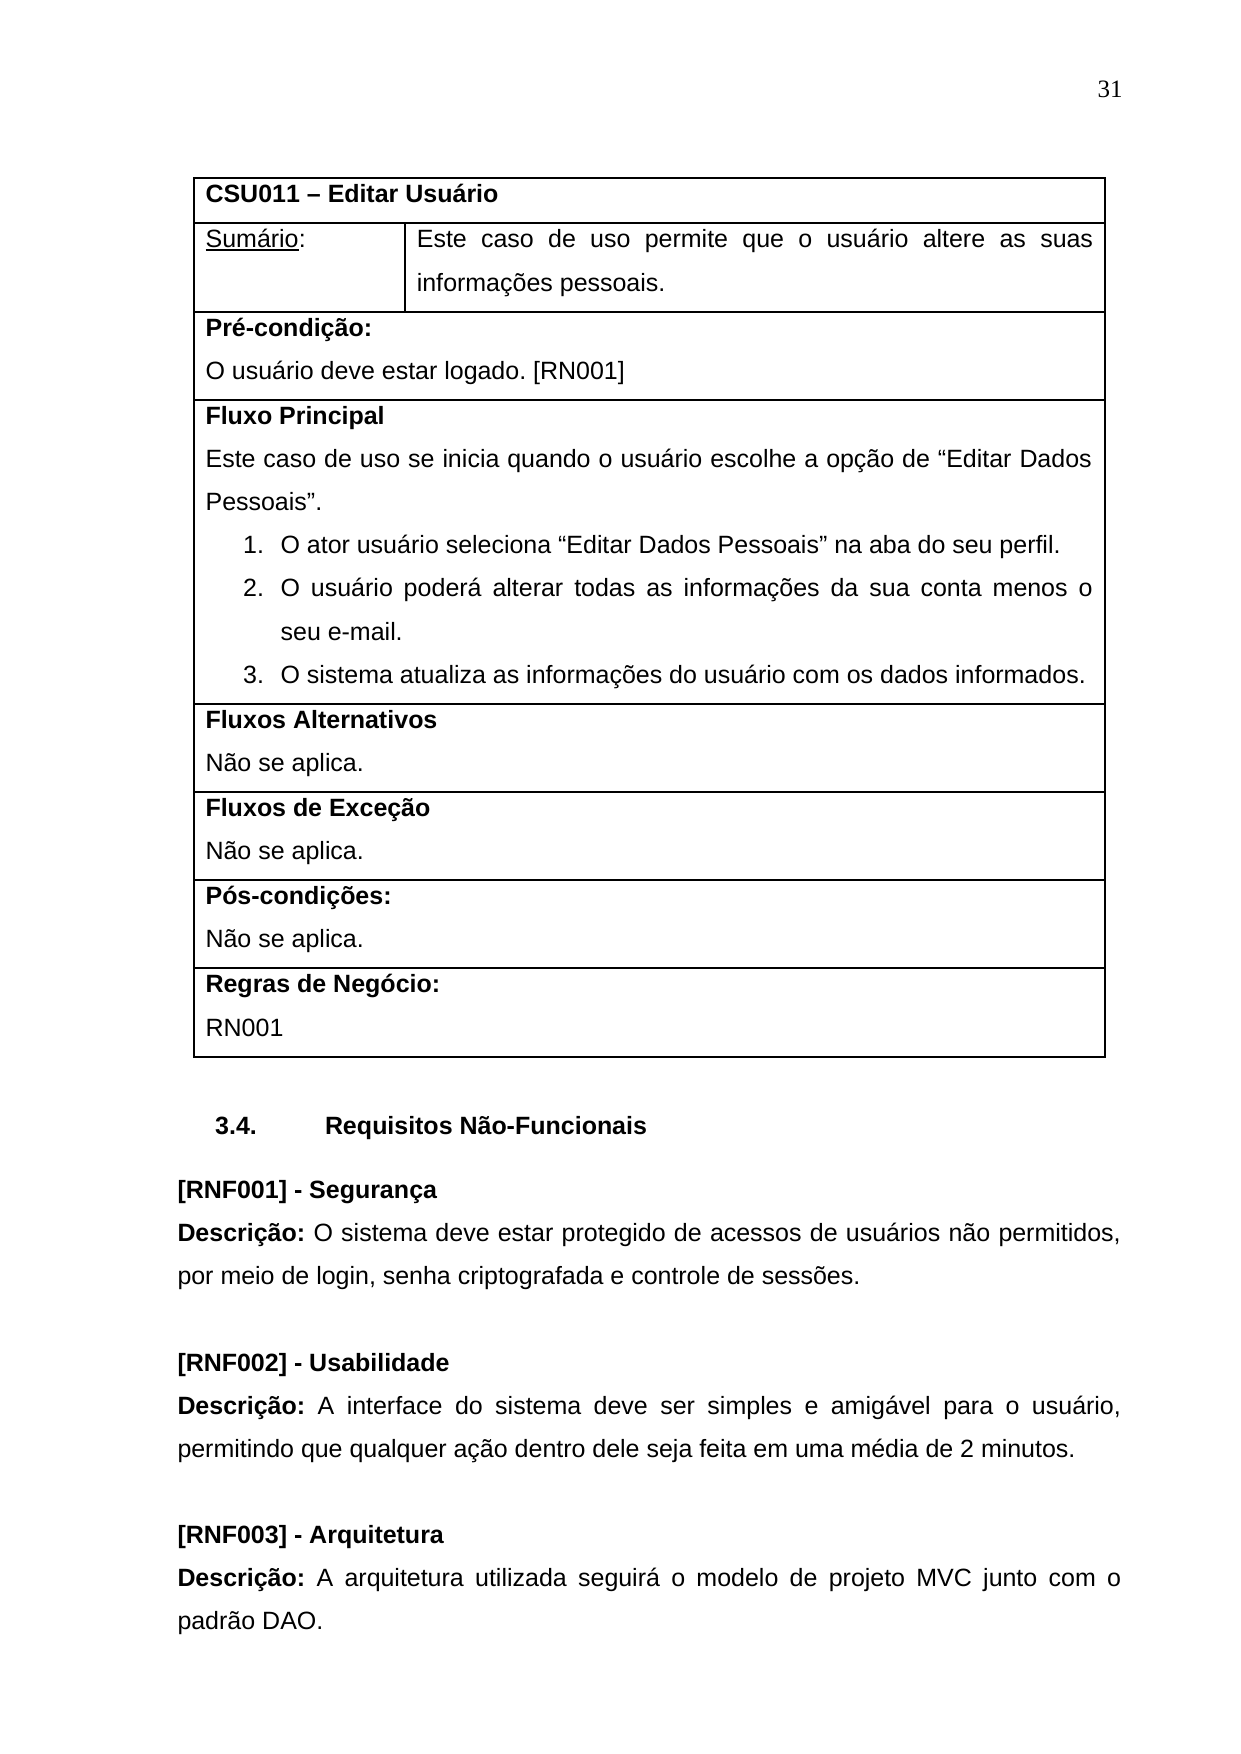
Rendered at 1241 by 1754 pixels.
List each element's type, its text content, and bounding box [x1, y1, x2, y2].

table_cell Fluxos Alternativos Não se aplica. [195, 705, 1104, 791]
table_cell Fluxo Principal Este caso de uso se inicia quando o usuário escolhe a opção de “Editar Dados Pessoais”. O ator usuário seleciona “Editar Dados Pessoais” na aba do seu perfil. O usuário poderá alterar todas as informações da sua conta menos o seu e-mail. O sistema atualiza as informações do usuário com os dados informados. [195, 401, 1104, 703]
text Descrição: O sistema deve estar protegido de acessos de usuários não permitidos, por meio de login, senha criptografada e controle de sessões. [177, 1218, 1122, 1290]
text Descrição: A interface do sistema deve ser simples e amigável para o usuário, permitindo que qualquer ação dentro dele seja feita em uma média de 2 minutos. [177, 1391, 1122, 1463]
table_header CSU011 – Editar Usuário [195, 179, 1104, 222]
text [RNF002] - Usabilidade [177, 1348, 1122, 1376]
subtitle Requisitos Não-Funcionais [215, 1111, 1122, 1140]
table_cell Pré-condição: O usuário deve estar logado. [RN001] [195, 313, 1104, 399]
table_cell Regras de Negócio: RN001 [195, 969, 1104, 1056]
text [RNF003] - Arquitetura [177, 1520, 1122, 1549]
text [RNF001] - Segurança [177, 1175, 1122, 1204]
table_cell Este caso de uso permite que o usuário altere as suas informações pessoais. [406, 224, 1104, 311]
table_cell Fluxos de Exceção Não se aplica. [195, 793, 1104, 879]
table_cell Pós-condições: Não se aplica. [195, 881, 1104, 967]
text Descrição: A arquitetura utilizada seguirá o modelo de projeto MVC junto com o padrão DAO. [177, 1563, 1122, 1635]
table_cell Sumário: [195, 224, 404, 311]
